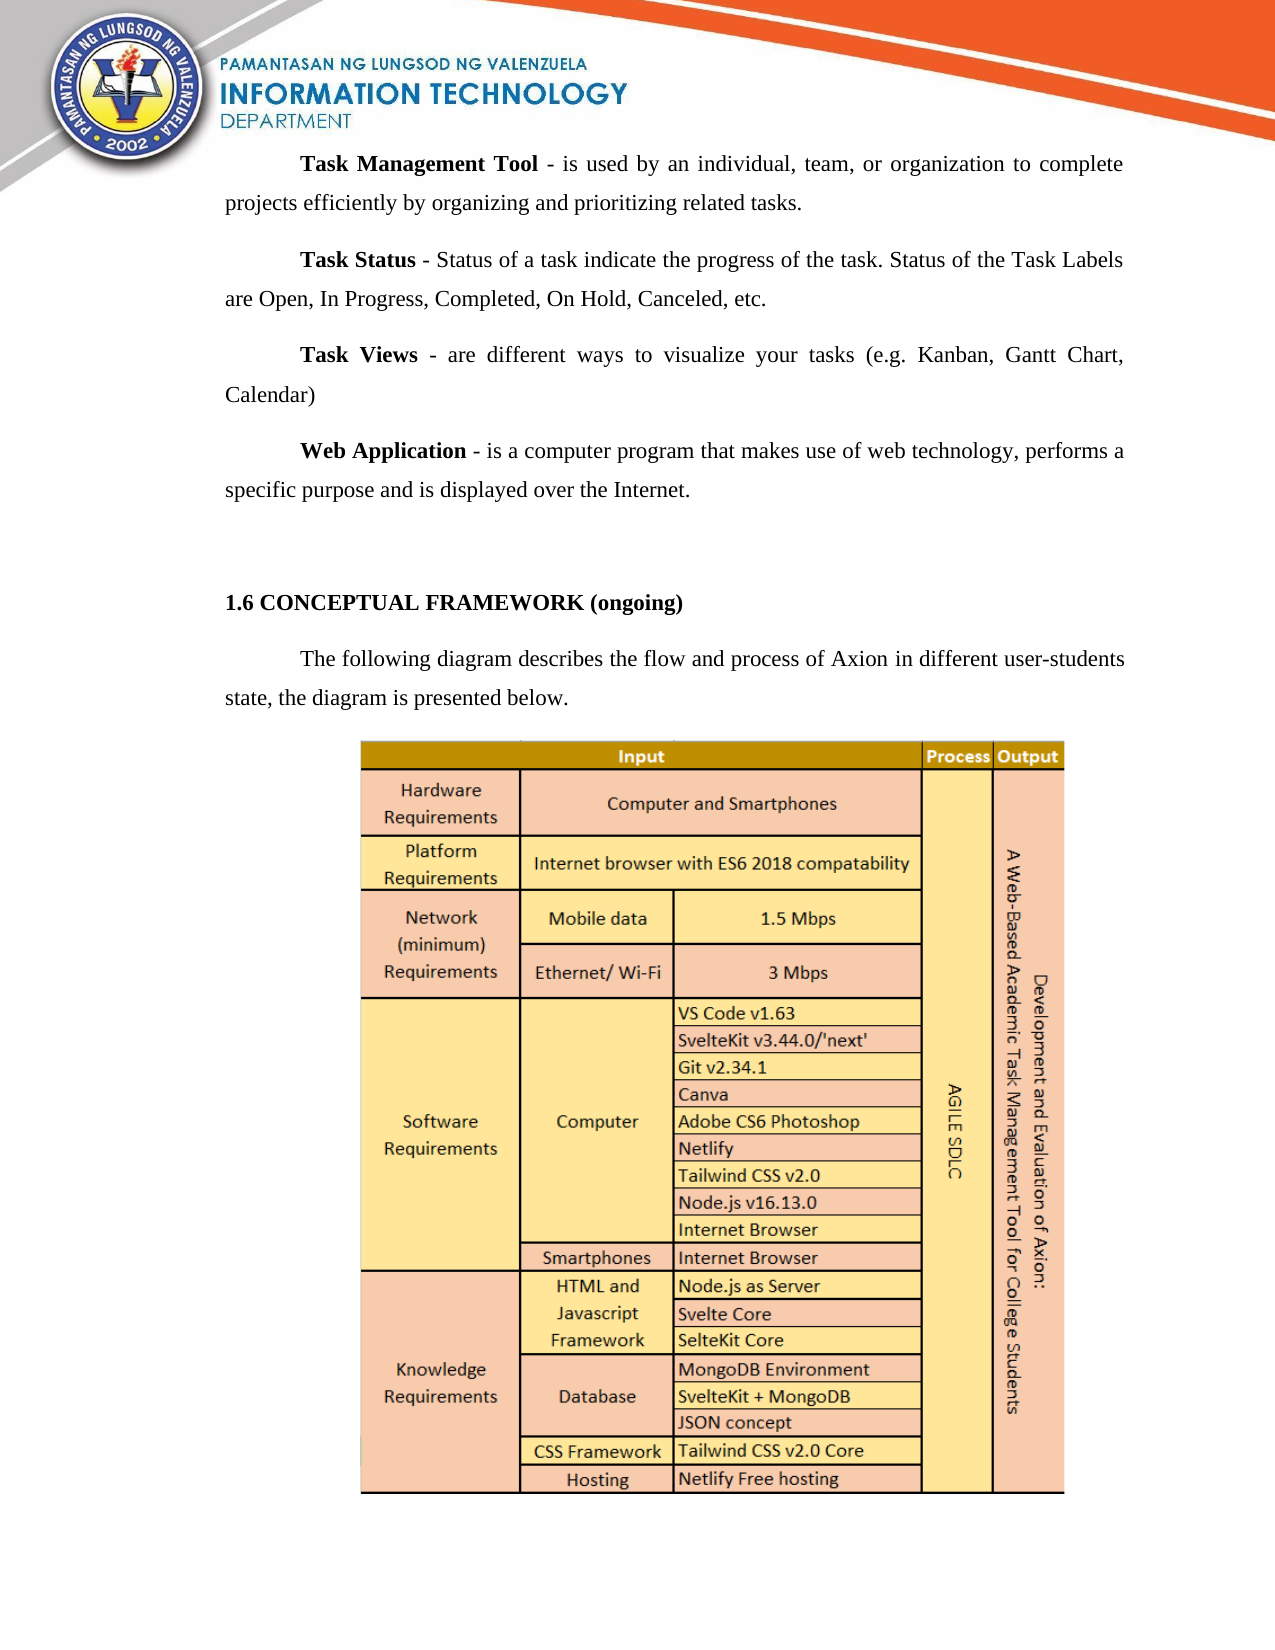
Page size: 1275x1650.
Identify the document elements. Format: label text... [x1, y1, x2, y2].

text 1.6 CONCEPTUAL FRAMEWORK (ongoing) [225, 589, 1125, 615]
text Task Status - Status of a task indicate the progress of the task. Status of the Task Labels are Open, In Progress, Completed, On Hold, Canceled, etc. [225, 246, 1125, 311]
text Web Application - is a computer program that makes use of web technology, performs a specific purpose and is displayed over the Internet. [225, 437, 1125, 503]
text Task Views - are different ways to visualize your tasks (e.g. Kanban, Gantt Chart, Calendar) [225, 341, 1125, 407]
picture [0, 0, 1275, 195]
picture [360, 740, 1065, 1494]
text Task Management Tool - is used by an individual, team, or organization to complete projects efficiently by organizing and prioritizing related tasks. [225, 150, 1125, 216]
text The following diagram describes the flow and process of Axion in different user-students state, the diagram is presented below. [225, 645, 1125, 711]
